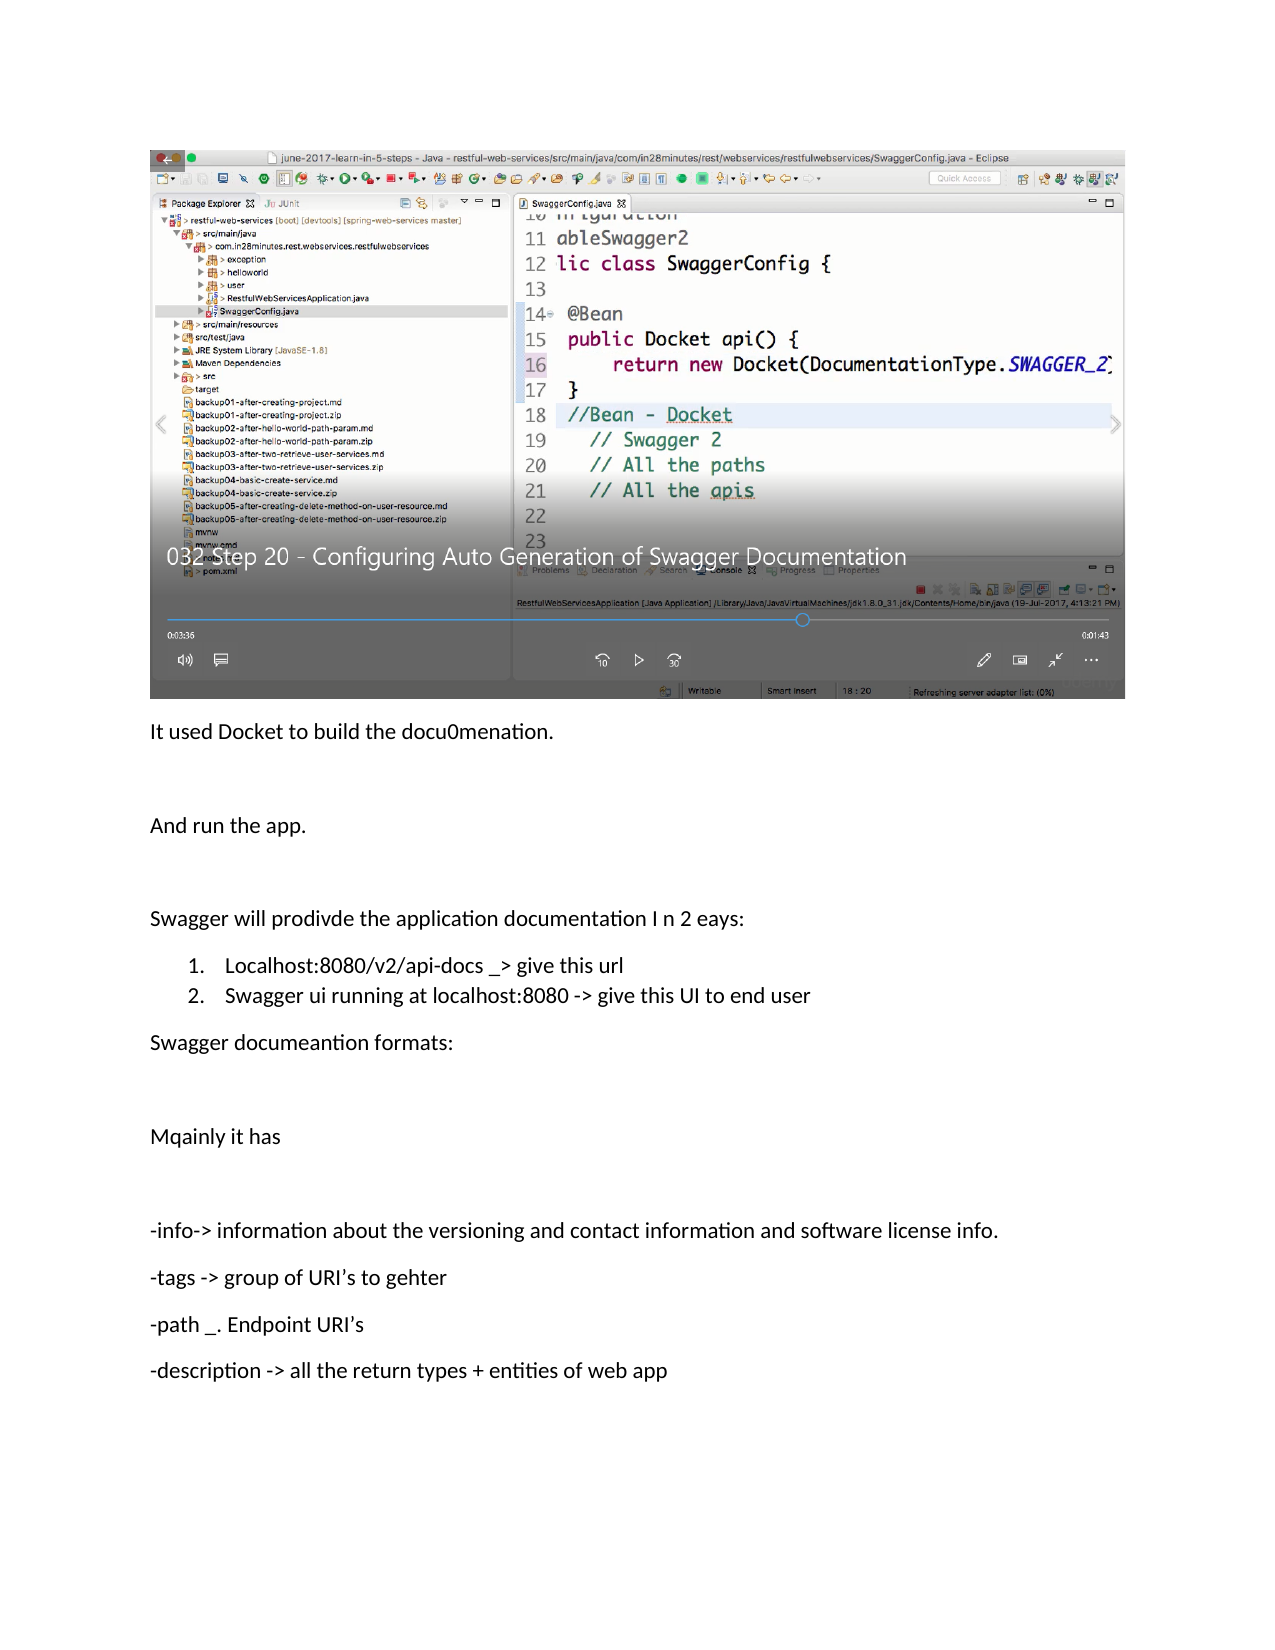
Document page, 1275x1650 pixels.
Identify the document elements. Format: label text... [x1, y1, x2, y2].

text -path _. Endpoint URI’s [150, 1310, 1125, 1338]
text -info-> information about the versioning and contact information and software license info. [150, 1216, 1125, 1244]
list Localhost:8080/v2/api-docs _> give this url [187, 951, 1125, 979]
picture [150, 150, 1125, 699]
text Swagger will prodivde the application documentation I n 2 eays: [150, 904, 1125, 932]
text And run the app. [150, 811, 1125, 839]
text Mqainly it has [150, 1122, 1125, 1150]
text It used Docket to build the docu0menation. [150, 717, 1125, 745]
list Swagger ui running at localhost:8080 -> give this UI to end user [187, 982, 1125, 1009]
text -description -> all the return types + entities of web app [150, 1357, 1125, 1384]
text -tags -> group of URI’s to gehter [150, 1263, 1125, 1291]
text Swagger documeantion formats: [150, 1028, 1125, 1056]
